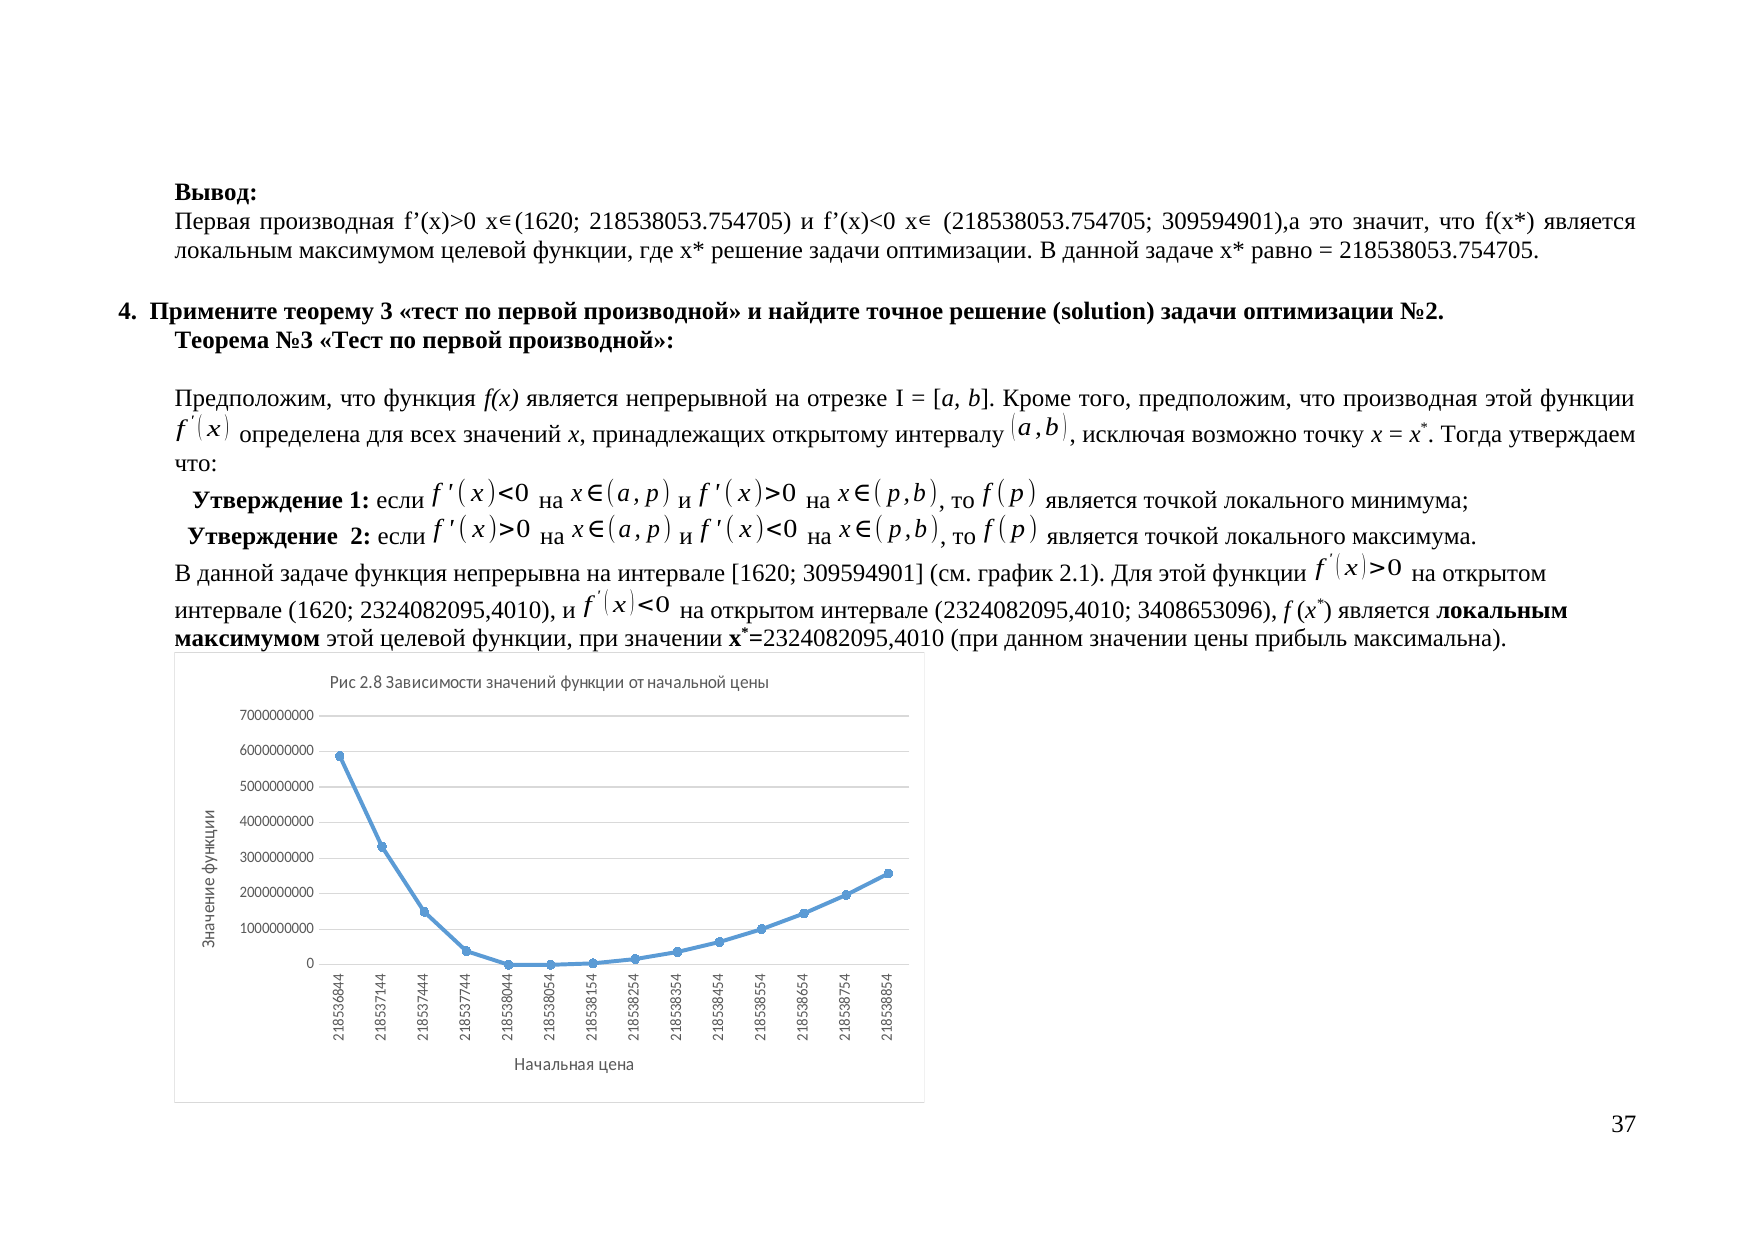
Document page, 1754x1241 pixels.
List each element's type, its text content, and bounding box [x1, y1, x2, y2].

text Утверждение 1: если на и на , то является точкой локального минимума; [118, 477, 1636, 513]
text Теорема №3 «Тест по первой производной»: [174, 325, 1636, 354]
text Вывод: [174, 177, 1636, 206]
subtitle 4. Примените теорему 3 «тест по первой производной» и найдите точное решение (solution) задачи оптимизации №2. [118, 296, 1636, 325]
text Первая производная f’(x)>0 x(1620; 218538053.754705) и f’(x)<0 x (218538053.754705; 309594901),а это значит, что f(х*) является локальным максимумом целевой функции, где х* решение задачи оптимизации. В данной задаче х* равно = 218538053.754705. [174, 206, 1636, 263]
text Предположим, что функция f(x) является непрерывной на отрезке I = [a, b]. Кроме того, предположим, что производная этой функции определена для всех значений x, принадлежащих открытому интервалу , исключая возможно точку x = x*. Тогда утверждаем что: [174, 383, 1636, 477]
text В данной задаче функция непрерывна на интервале [1620; 309594901] (см. график 2.1). Для этой функции на открытом интервале (1620; 2324082095,4010), и на открытом интервале (2324082095,4010; 3408653096), f (x*) является локальным максимумом этой целевой функции, при значении х*=2324082095,4010 (при данном значении цены прибыль максимальна). [174, 550, 1636, 652]
text Утверждение 2: если на и на , то является точкой локального максимума. [137, 513, 1636, 550]
